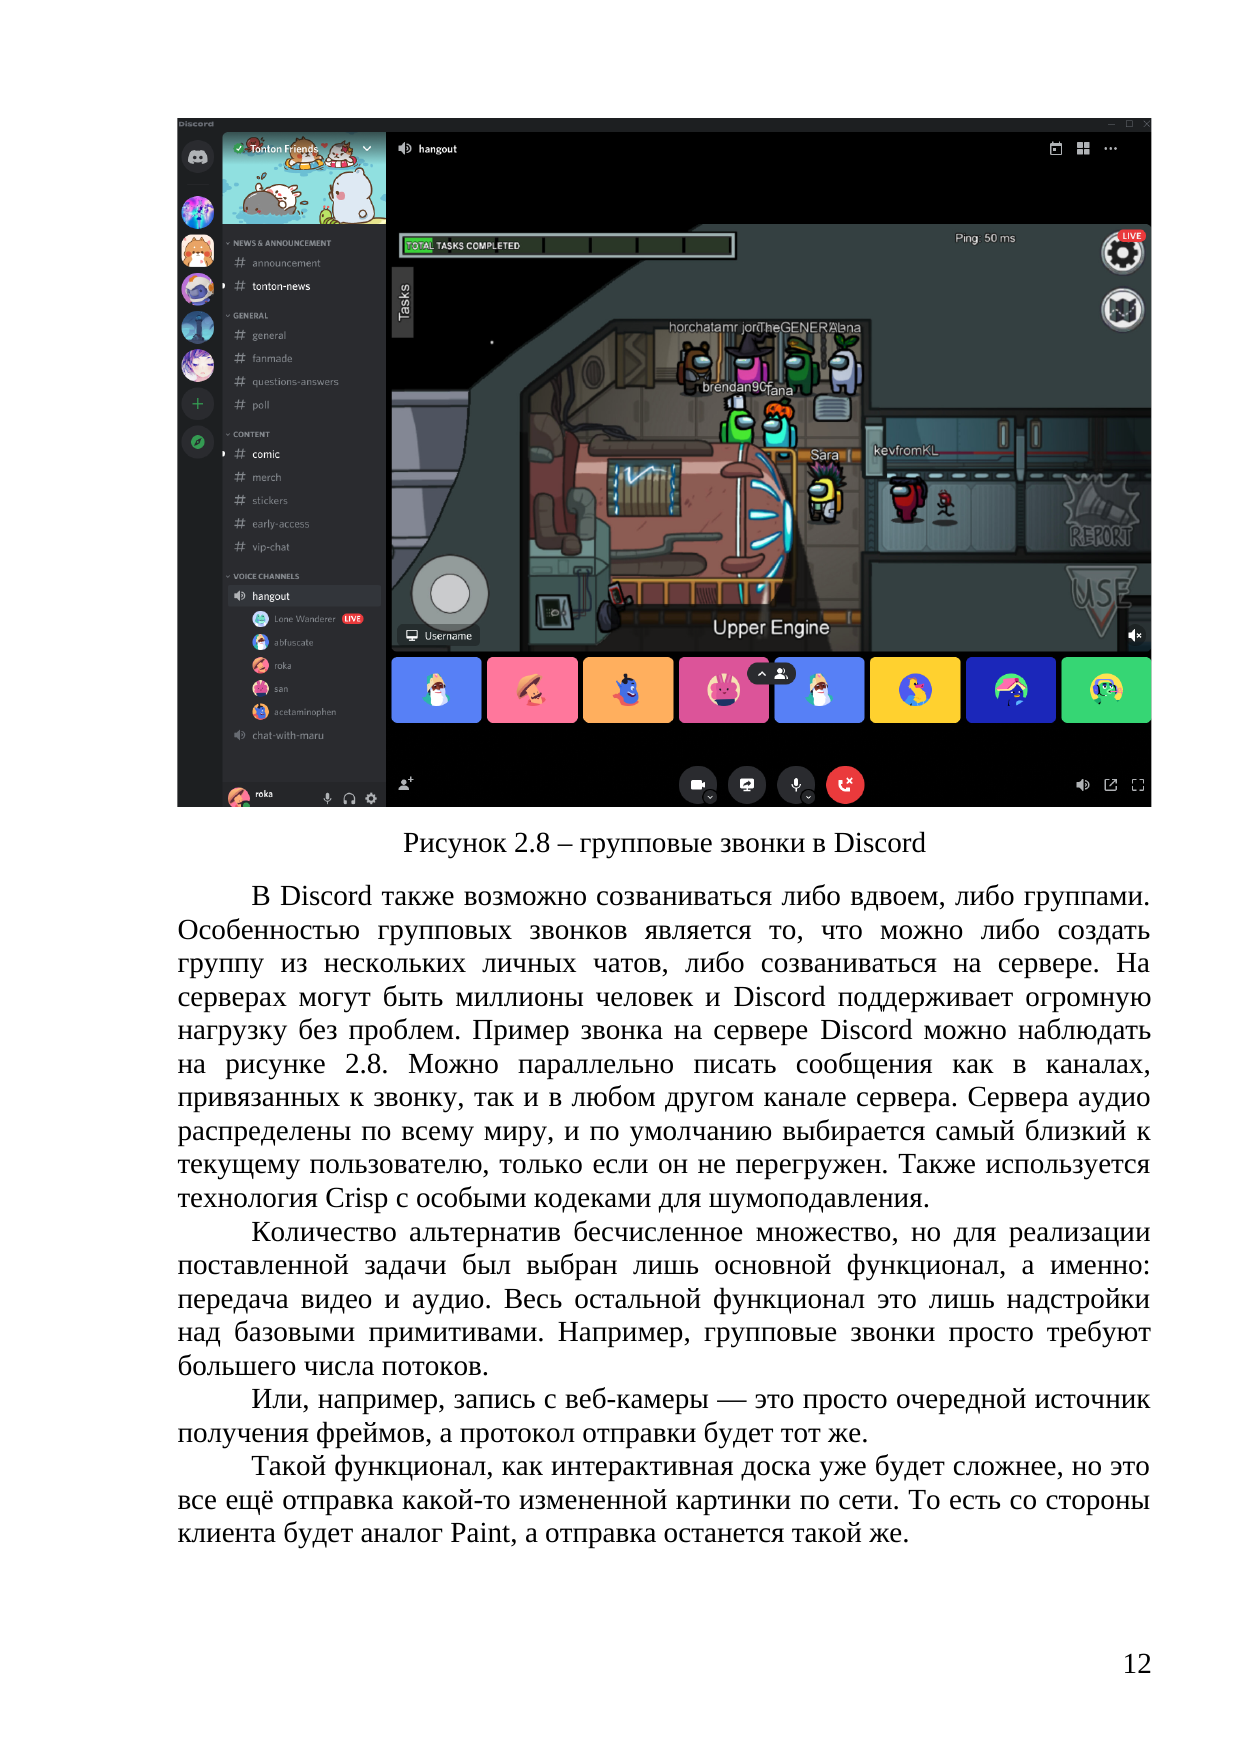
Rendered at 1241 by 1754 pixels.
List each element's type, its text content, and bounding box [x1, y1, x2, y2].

text Или, например, запись с веб-камеры — это просто очередной источник получения фреймов, а протокол отправки будет тот же. [177, 1381, 1152, 1448]
text В Discord также возможно созваниваться либо вдвоем, либо группами. Особенностью групповых звонков является то, что можно либо создать группу из нескольких личных чатов, либо созваниваться на сервере. На серверах могут быть миллионы человек и Discord поддерживает огромную нагрузку без проблем. Пример звонка на сервере Discord можно наблюдать на рисунке 2.8. Можно параллельно писать сообщения как в каналах, привязанных к звонку, так и в любом другом канале сервера. Сервера аудио распределены по всему миру, и по умолчанию выбирается самый близкий к текущему пользователю, только если он не перегружен. Также используется технология Crisp с особыми кодеками для шумоподавления. [177, 878, 1152, 1214]
picture [177, 118, 1152, 807]
text Рисунок 2.8 – групповые звонки в Discord [177, 825, 1152, 859]
text Количество альтернатив бесчисленное множество, но для реализации поставленной задачи был выбран лишь основной функционал, а именно: передача видео и аудио. Весь остальной функционал это лишь надстройки над базовыми примитивами. Например, групповые звонки просто требуют большего числа потоков. [177, 1214, 1152, 1381]
text Такой функционал, как интерактивная доска уже будет сложнее, но это все ещё отправка какой-то измененной картинки по сети. То есть со стороны клиента будет аналог Paint, а отправка останется такой же. [177, 1448, 1152, 1549]
